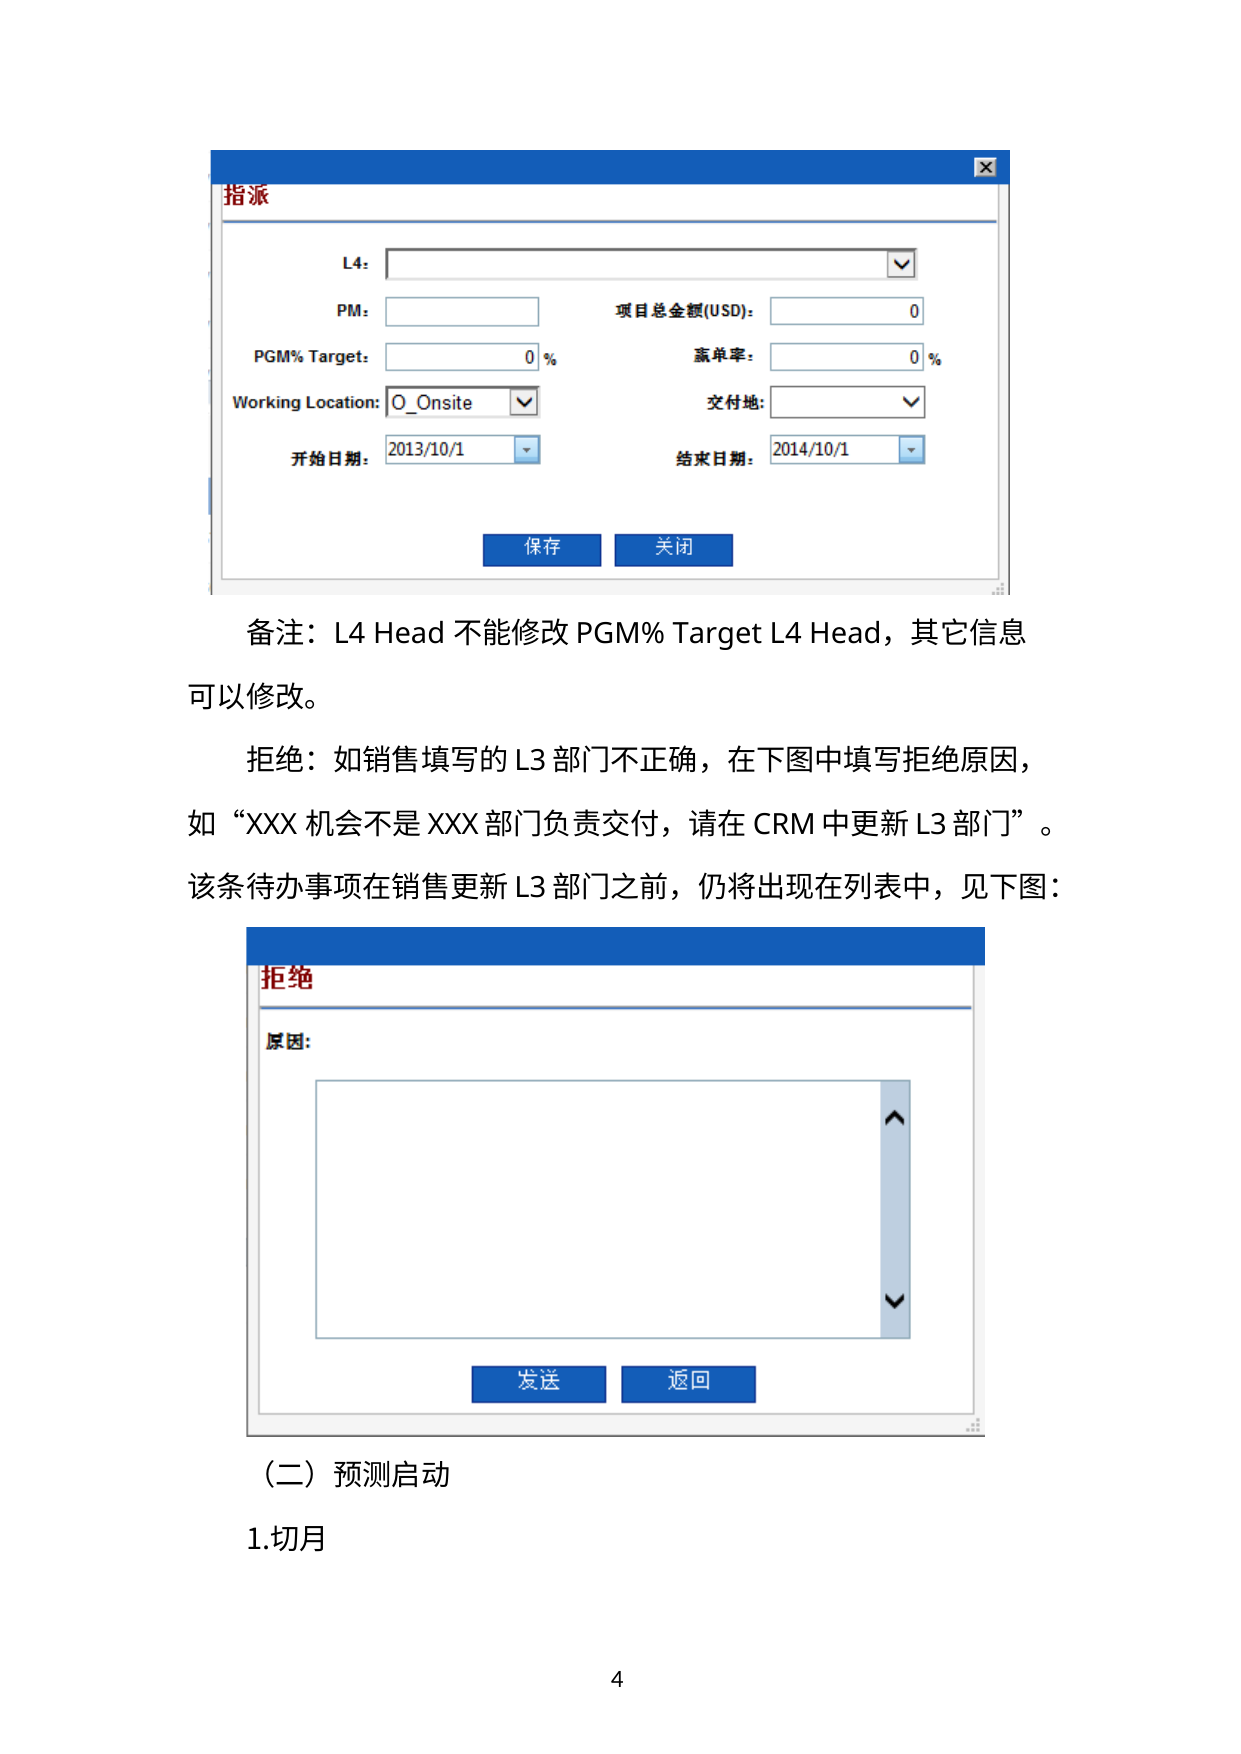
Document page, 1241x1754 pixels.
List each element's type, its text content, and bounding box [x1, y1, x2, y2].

picture [208, 150, 1010, 595]
text 1.切月 [187, 1515, 1053, 1558]
text 备注：L4 Head 不能修改PGM% Target L4 Head，其它信息可以修改。 [187, 610, 1053, 716]
picture [245, 927, 985, 1437]
text （二）预测启动 [187, 1452, 1053, 1494]
text 拒绝：如销售填写的L3部门不正确，在下图中填写拒绝原因，如“XXX 机会不是XXX部门负责交付，请在CRM中更新L3部门”。该条待办事项在销售更新L3部门之前，仍将出现在列表中，见下图： [187, 737, 1053, 906]
